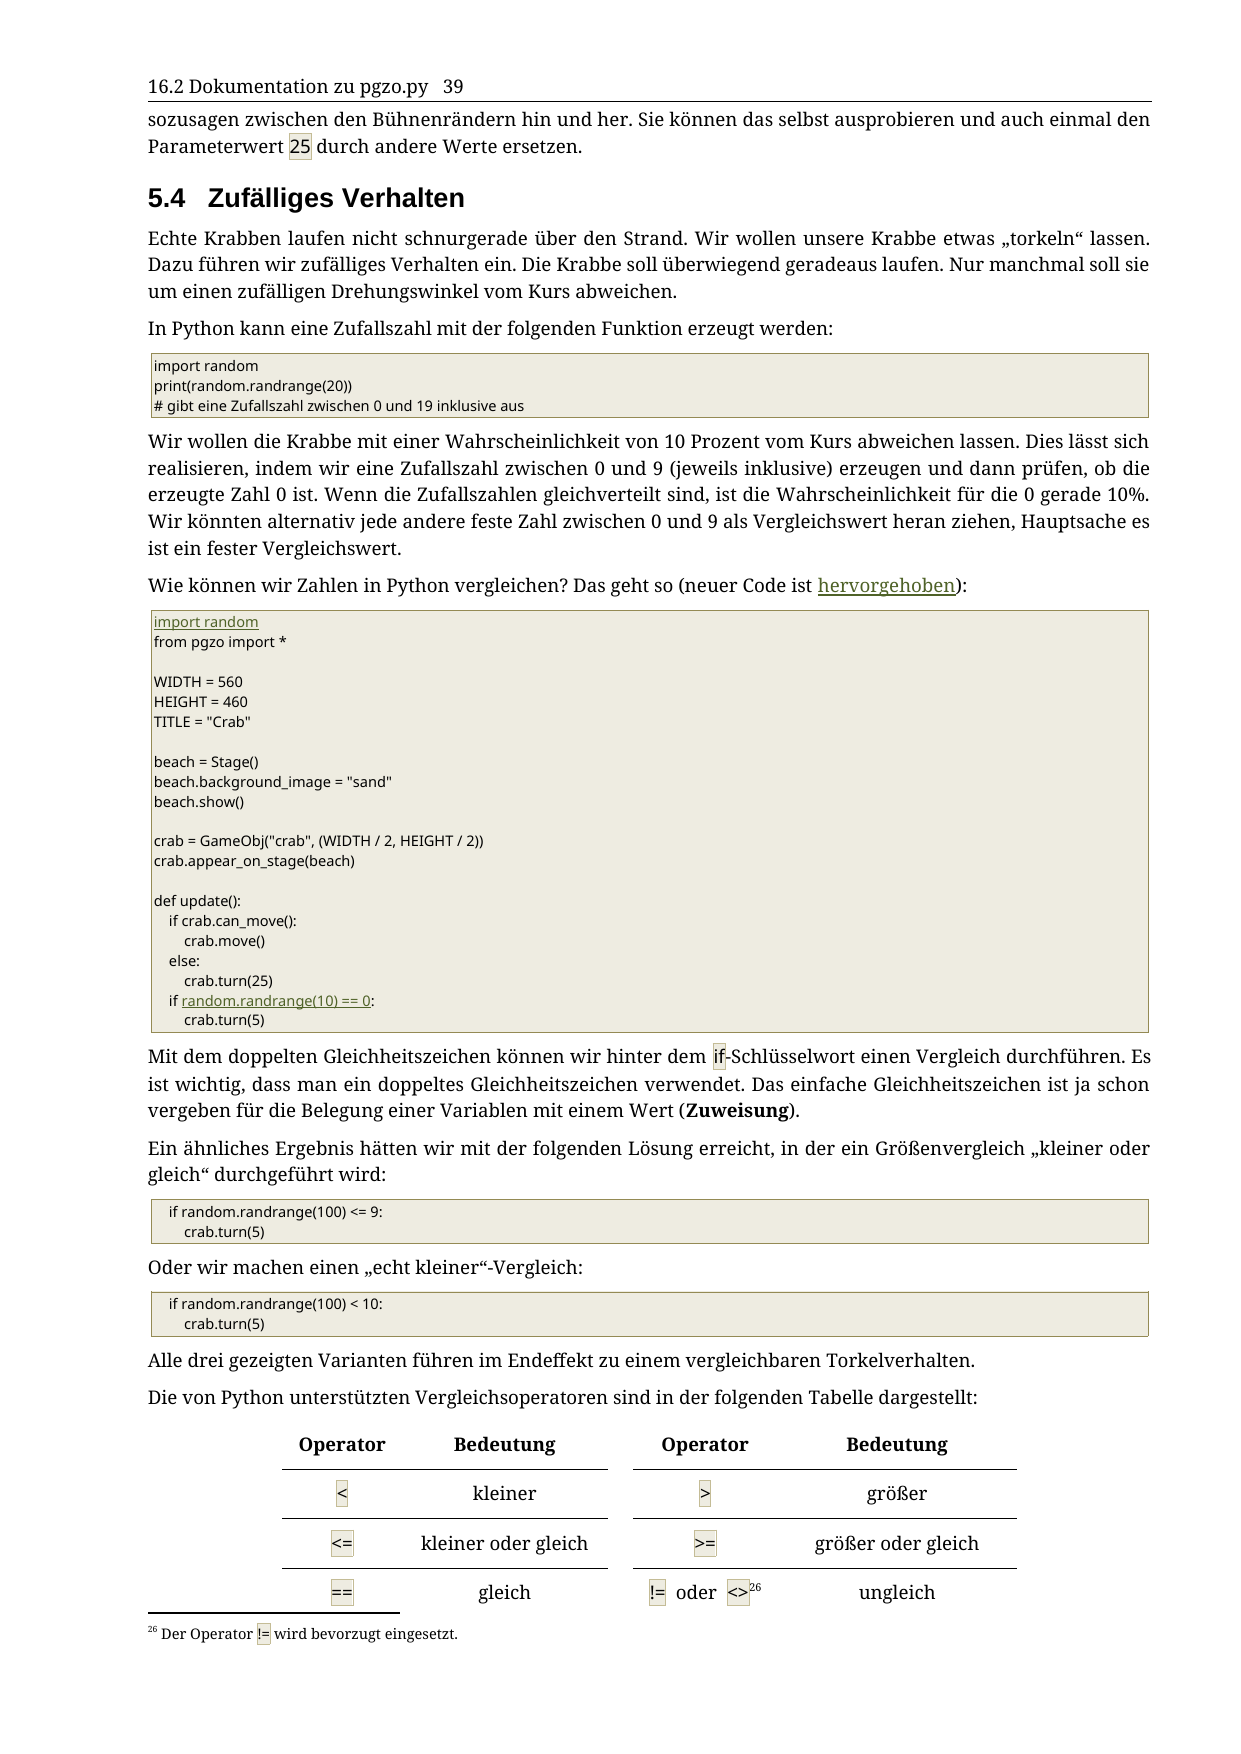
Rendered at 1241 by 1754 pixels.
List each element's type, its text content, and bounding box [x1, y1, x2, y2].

text import random [152, 611, 1148, 629]
text beach = Stage() [152, 749, 1148, 769]
text Wie können wir Zahlen in Python vergleichen? Das geht so (neuer Code ist hervorgehoben): [148, 572, 1152, 598]
text if random.randrange(100) <= 9: [152, 1200, 1148, 1219]
text from pgzo import * [152, 629, 1148, 649]
text Die von Python unterstützten Vergleichsoperatoren sind in der folgenden Tabelle dargestellt: [148, 1384, 1152, 1409]
text # gibt eine Zufallszahl zwischen 0 und 19 inklusive aus [152, 393, 1148, 417]
text Alle drei gezeigten Varianten führen im Endeffekt zu einem vergleichbaren Torkelverhalten. [148, 1347, 1152, 1372]
text import random [152, 354, 1148, 373]
text In Python kann eine Zufallszahl mit der folgenden Funktion erzeugt werden: [148, 316, 1152, 341]
text crab = GameObj("crab", (WIDTH / 2, HEIGHT / 2)) [152, 828, 1148, 848]
text crab.turn(5) [152, 1219, 1148, 1243]
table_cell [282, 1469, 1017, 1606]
text if random.randrange(10) == 0: [152, 988, 1148, 1008]
text print(random.randrange(20)) [152, 373, 1148, 393]
text HEIGHT = 460 [152, 689, 1148, 709]
text if crab.can_move(): [152, 908, 1148, 928]
text WIDTH = 560 [152, 669, 1148, 689]
text crab.appear_on_stage(beach) [152, 848, 1148, 868]
text beach.show() [152, 789, 1148, 809]
text Mit dem doppelten Gleichheitszeichen können wir hinter dem if-Schlüsselwort einen Vergleich durchführen. Es ist wichtig, dass man ein doppeltes Gleichheitszeichen verwendet. Das einfache Gleichheitszeichen ist ja schon vergeben für die Belegung einer Variablen mit einem Wert (Zuweisung). [148, 1043, 1152, 1123]
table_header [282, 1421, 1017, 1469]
text crab.turn(5) [152, 1311, 1148, 1336]
text Oder wir machen einen „echt kleiner“-Vergleich: [148, 1254, 1152, 1280]
text def update(): [152, 888, 1148, 908]
text beach.background_image = "sand" [152, 769, 1148, 789]
text if random.randrange(100) < 10: [152, 1293, 1148, 1311]
text crab.move() [152, 928, 1148, 948]
text else: [152, 948, 1148, 968]
text Ein ähnliches Ergebnis hätten wir mit der folgenden Lösung erreicht, in der ein Größenvergleich „kleiner oder gleich“ durchgeführt wird: [148, 1135, 1152, 1187]
text crab.turn(25) [152, 968, 1148, 988]
subtitle Zufälliges Verhalten [148, 182, 1152, 213]
text crab.turn(5) [152, 1008, 1148, 1032]
text Wir wollen die Krabbe mit einer Wahrscheinlichkeit von 10 Prozent vom Kurs abweichen lassen. Dies lässt sich realisieren, indem wir eine Zufallszahl zwischen 0 und 9 (jeweils inklusive) erzeugen und dann prüfen, ob die erzeugte Zahl 0 ist. Wenn die Zufallszahlen gleichverteilt sind, ist die Wahrscheinlichkeit für die 0 gerade 10%. Wir könnten alternativ jede andere feste Zahl zwischen 0 und 9 als Vergleichswert heran ziehen, Hauptsache es ist ein fester Vergleichswert. [148, 428, 1152, 561]
text Echte Krabben laufen nicht schnurgerade über den Strand. Wir wollen unsere Krabbe etwas „torkeln“ lassen. Dazu führen wir zufälliges Verhalten ein. Die Krabbe soll überwiegend geradeaus laufen. Nur manchmal soll sie um einen zufälligen Drehungswinkel vom Kurs abweichen. [148, 225, 1152, 304]
text TITLE = "Crab" [152, 709, 1148, 729]
